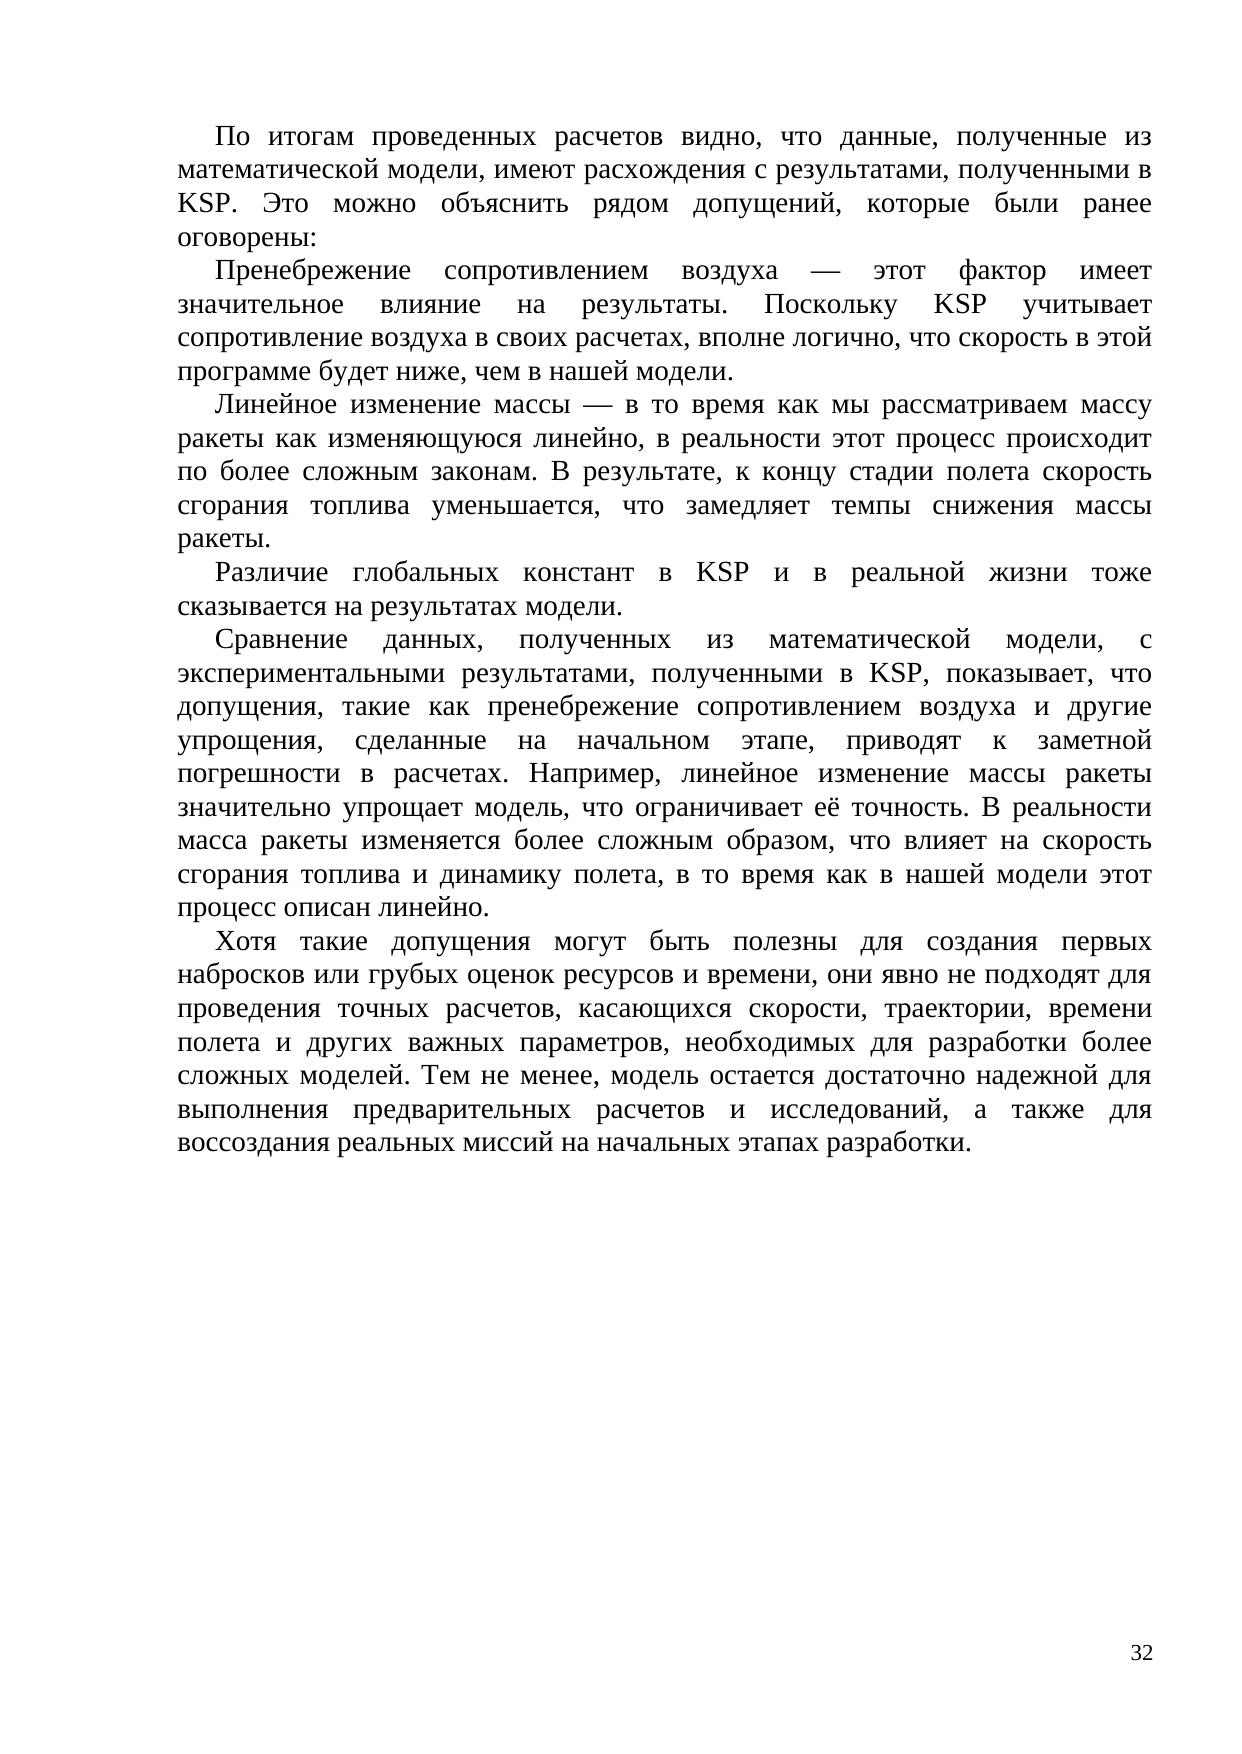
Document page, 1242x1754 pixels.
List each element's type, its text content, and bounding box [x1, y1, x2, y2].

text Сравнение данных, полученных из математической модели, с экспериментальными результатами, полученными в KSP, показывает, что допущения, такие как пренебрежение сопротивлением воздуха и другие упрощения, сделанные на начальном этапе, приводят к заметной погрешности в расчетах. Например, линейное изменение массы ракеты значительно упрощает модель, что ограничивает её точность. В реальности масса ракеты изменяется более сложным образом, что влияет на скорость сгорания топлива и динамику полета, в то время как в нашей модели этот процесс описан линейно. [177, 621, 1153, 923]
text По итогам проведенных расчетов видно, что данные, полученные из математической модели, имеют расхождения с результатами, полученными в KSP. Это можно объяснить рядом допущений, которые были ранее оговорены: [177, 118, 1153, 252]
text Пренебрежение сопротивлением воздуха — этот фактор имеет значительное влияние на результаты. Поскольку KSP учитывает сопротивление воздуха в своих расчетах, вполне логично, что скорость в этой программе будет ниже, чем в нашей модели. [177, 252, 1153, 386]
text Хотя такие допущения могут быть полезны для создания первых набросков или грубых оценок ресурсов и времени, они явно не подходят для проведения точных расчетов, касающихся скорости, траектории, времени полета и других важных параметров, необходимых для разработки более сложных моделей. Тем не менее, модель остается достаточно надежной для выполнения предварительных расчетов и исследований, а также для воссоздания реальных миссий на начальных этапах разработки. [177, 923, 1153, 1158]
text Различие глобальных констант в KSP и в реальной жизни тоже сказывается на результатах модели. [177, 554, 1153, 621]
text Линейное изменение массы — в то время как мы рассматриваем массу ракеты как изменяющуюся линейно, в реальности этот процесс происходит по более сложным законам. В результате, к концу стадии полета скорость сгорания топлива уменьшается, что замедляет темпы снижения массы ракеты. [177, 386, 1153, 554]
